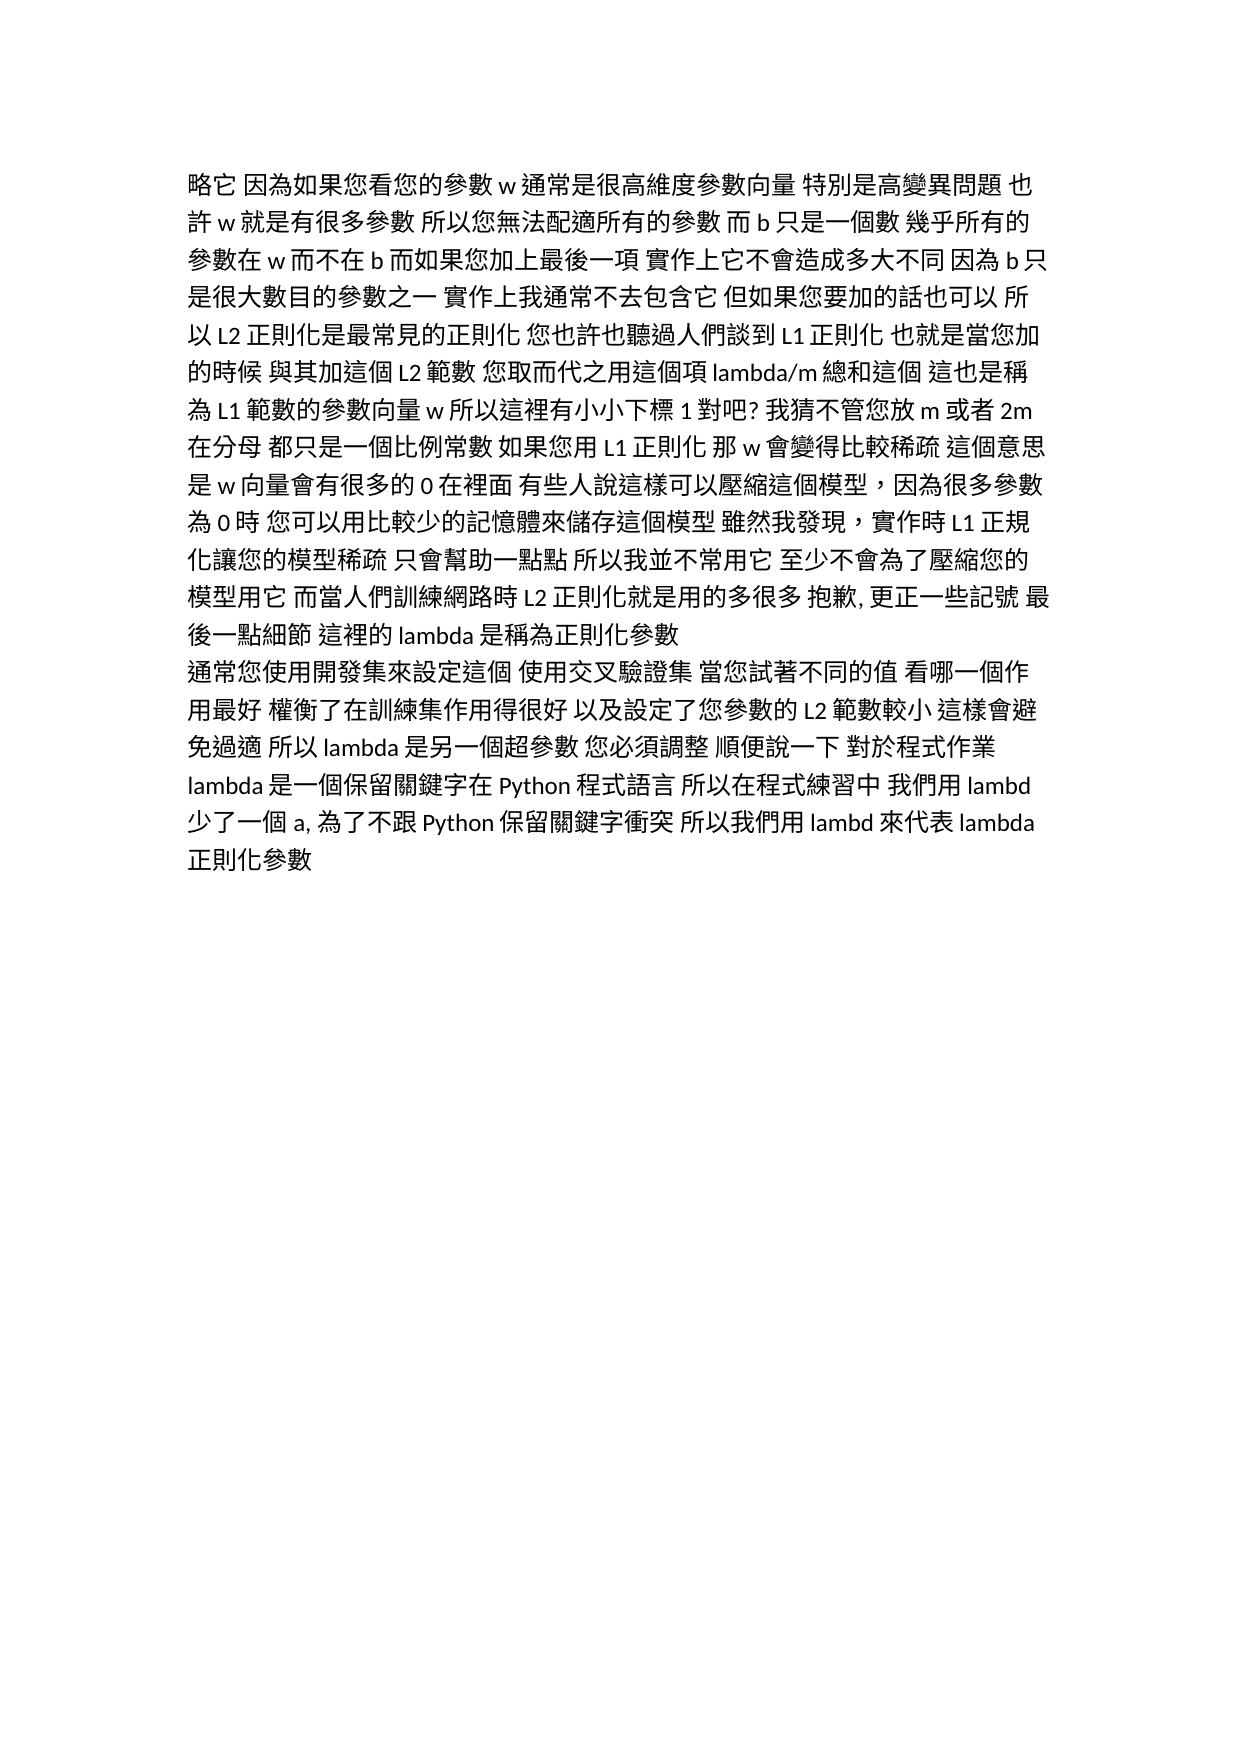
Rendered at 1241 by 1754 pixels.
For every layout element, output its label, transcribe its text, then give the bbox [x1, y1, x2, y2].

text 通常您使用開發集來設定這個 使用交叉驗證集 當您試著不同的值 看哪一個作用最好 權衡了在訓練集作用得很好 以及設定了您參數的L2範數較小 這樣會避免過適 所以lambda是另一個超參數 您必須調整 順便說一下 對於程式作業lambda是一個保留關鍵字在Python程式語言 所以在程式練習中 我們用lambd少了一個 a, 為了不跟Python保留關鍵字衝突 所以我們用lambd來代表lambda正則化參數 [187, 652, 1053, 877]
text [187, 164, 1053, 652]
